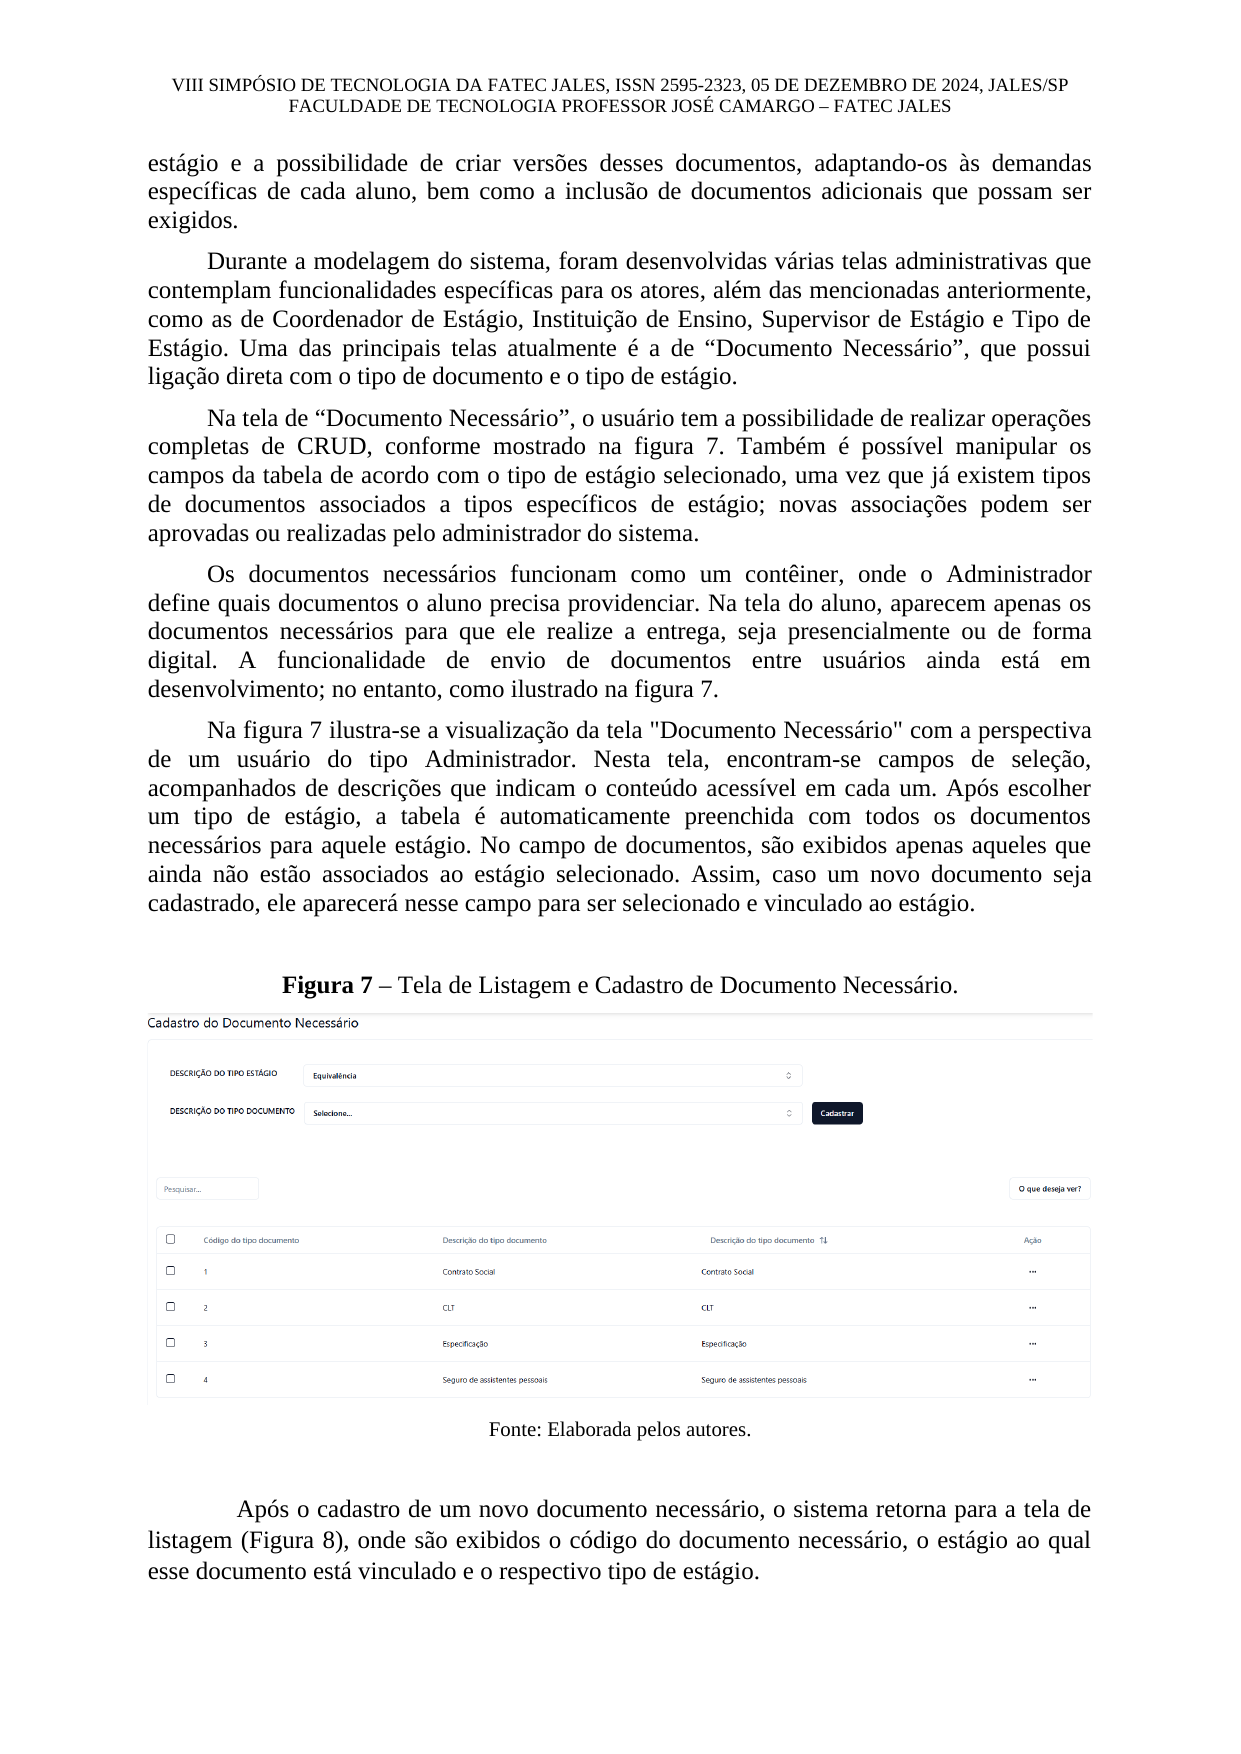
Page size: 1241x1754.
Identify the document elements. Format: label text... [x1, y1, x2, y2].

text Fonte: Elaborada pelos autores. [148, 1417, 1092, 1441]
text Na figura 7 ilustra-se a visualização da tela "Documento Necessário" com a perspectiva de um usuário do tipo Administrador. Nesta tela, encontram-se campos de seleção, acompanhados de descrições que indicam o conteúdo acessível em cada um. Após escolher um tipo de estágio, a tabela é automaticamente preenchida com todos os documentos necessários para aquele estágio. No campo de documentos, são exibidos apenas aqueles que ainda não estão associados ao estágio selecionado. Assim, caso um novo documento seja cadastrado, ele aparecerá nesse campo para ser selecionado e vinculado ao estágio. [148, 715, 1092, 916]
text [148, 148, 1092, 234]
text Após o cadastro de um novo documento necessário, o sistema retorna para a tela de listagem (Figura 8), onde são exibidos o código do documento necessário, o estágio ao qual esse documento está vinculado e o respectivo tipo de estágio. [148, 1494, 1092, 1585]
text Figura 7 – Tela de Listagem e Cadastro de Documento Necessário. [148, 970, 1092, 999]
text Os documentos necessários funcionam como um contêiner, onde o Administrador define quais documentos o aluno precisa providenciar. Na tela do aluno, aparecem apenas os documentos necessários para que ele realize a entrega, seja presencialmente ou de forma digital. A funcionalidade de envio de documentos entre usuários ainda está em desenvolvimento; no entanto, como ilustrado na figura 7. [148, 559, 1092, 703]
text Na tela de “Documento Necessário”, o usuário tem a possibilidade de realizar operações completas de CRUD, conforme mostrado na figura 7. Também é possível manipular os campos da tabela de acordo com o tipo de estágio selecionado, uma vez que já existem tipos de documentos associados a tipos específicos de estágio; novas associações podem ser aprovadas ou realizadas pelo administrador do sistema. [148, 403, 1092, 546]
picture [147, 1011, 1093, 1405]
text Durante a modelagem do sistema, foram desenvolvidas várias telas administrativas que contemplam funcionalidades específicas para os atores, além das mencionadas anteriormente, como as de Coordenador de Estágio, Instituição de Ensino, Supervisor de Estágio e Tipo de Estágio. Uma das principais telas atualmente é a de “Documento Necessário”, que possui ligação direta com o tipo de documento e o tipo de estágio. [148, 246, 1092, 390]
